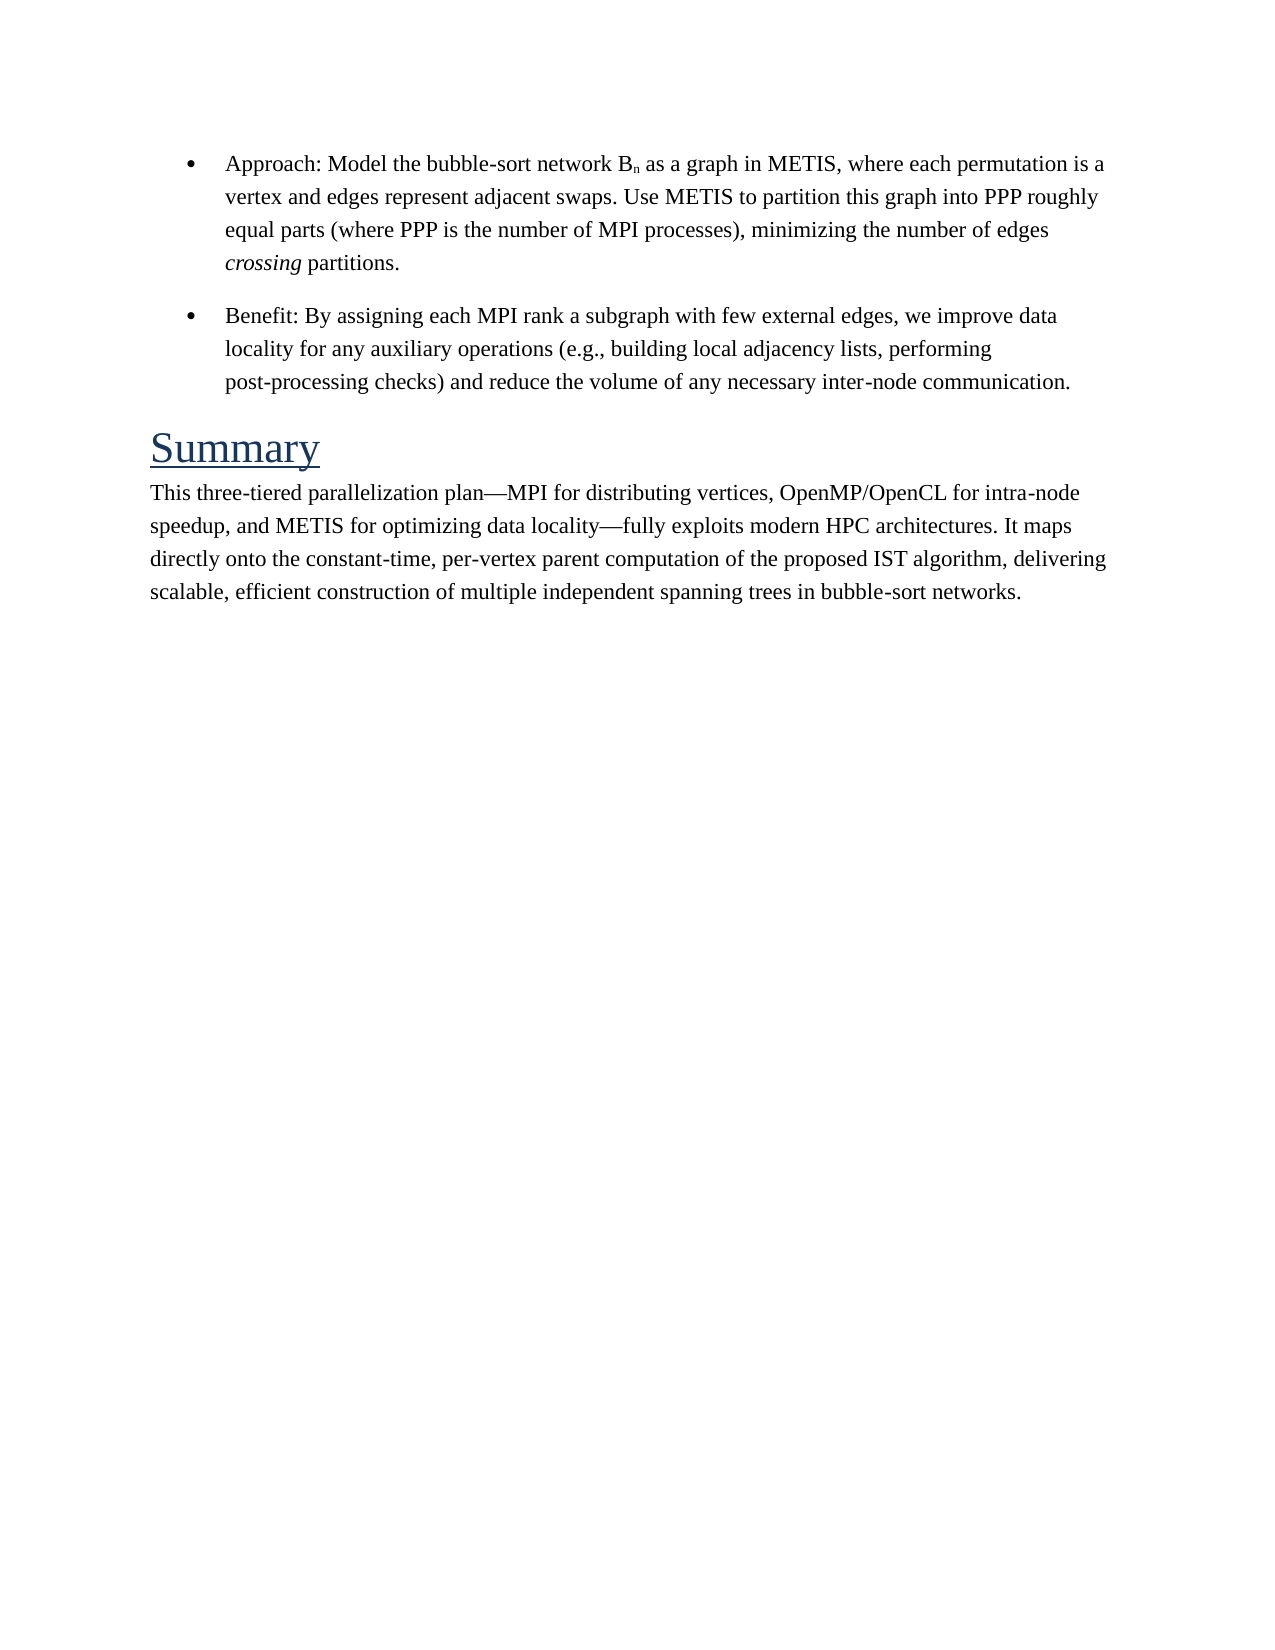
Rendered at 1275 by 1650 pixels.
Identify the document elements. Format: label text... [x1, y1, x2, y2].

text Summary This three-tiered parallelization plan—MPI for distributing vertices, OpenMP/OpenCL for intra-node speedup, and METIS for optimizing data locality—fully exploits modern HPC architectures. It maps directly onto the constant-time, per-vertex parent computation of the proposed IST algorithm, delivering scalable, efficient construction of multiple independent spanning trees in bubble-sort networks. [150, 422, 1125, 604]
list Approach: Model the bubble-sort network Bn as a graph in METIS, where each permutation is a vertex and edges represent adjacent swaps. Use METIS to partition this graph into PPP roughly equal parts (where PPP is the number of MPI processes), minimizing the number of edges crossing partitions. [187, 150, 1125, 275]
list Benefit: By assigning each MPI rank a subgraph with few external edges, we improve data locality for any auxiliary operations (e.g., building local adjacency lists, performing post-processing checks) and reduce the volume of any necessary inter-node communication. [187, 302, 1125, 395]
